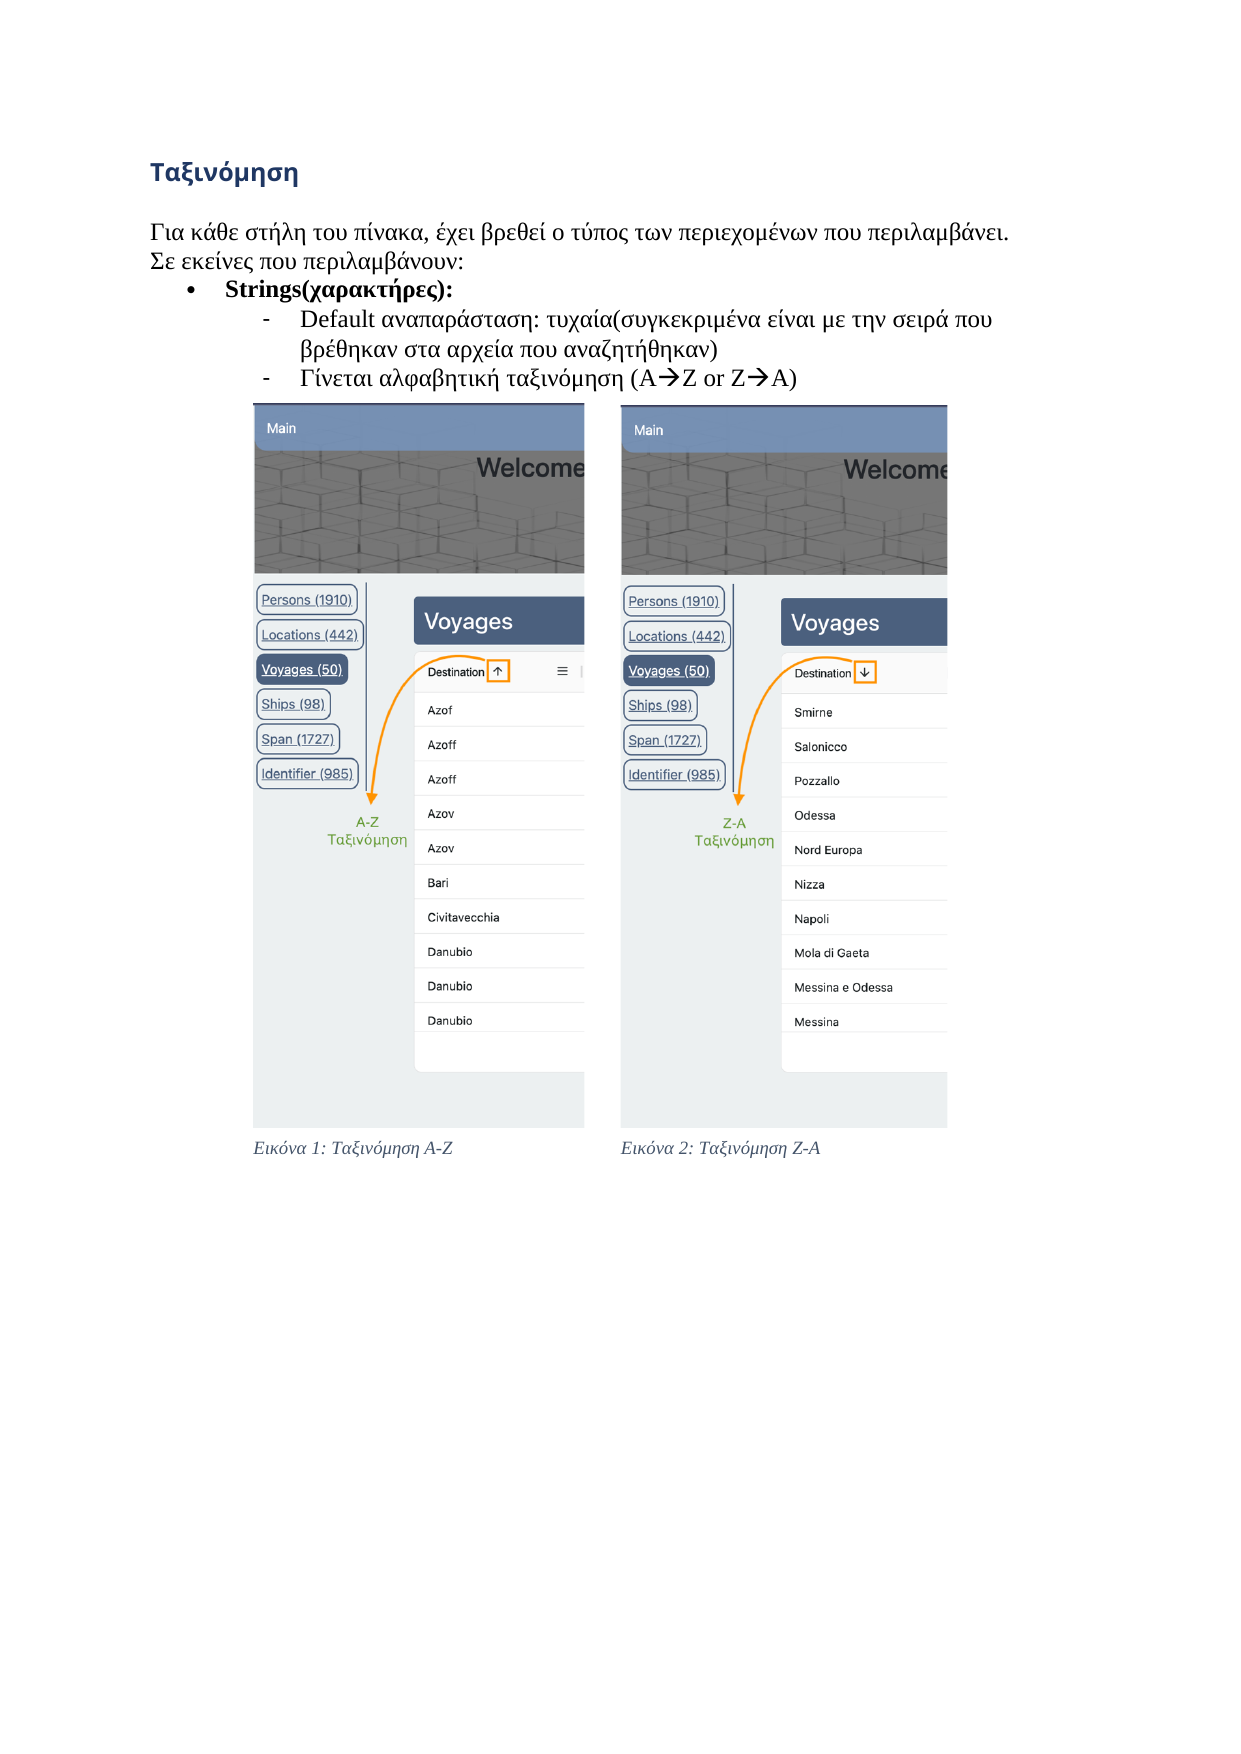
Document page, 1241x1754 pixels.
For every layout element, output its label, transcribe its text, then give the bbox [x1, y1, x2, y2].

text Για κάθε στήλη του πίνακα, έχει βρεθεί ο τύπος των περιεχομένων που περιλαμβάνει. Σε εκείνες που περιλαμβάνουν: [150, 217, 1090, 274]
list Default αναπαράσταση: τυχαία(συγκεκριμένα είναι με την σειρά που βρέθηκαν στα αρχεία που αναζητήθηκαν) [262, 303, 1090, 362]
list Strings(χαρακτήρες): [187, 274, 1090, 303]
picture [620, 405, 948, 1128]
list Γίνεται αλφαβητική ταξινόμηση (AZ or ZA) [262, 362, 1090, 393]
subtitle Ταξινόμηση [150, 154, 1090, 188]
picture [253, 403, 585, 1128]
